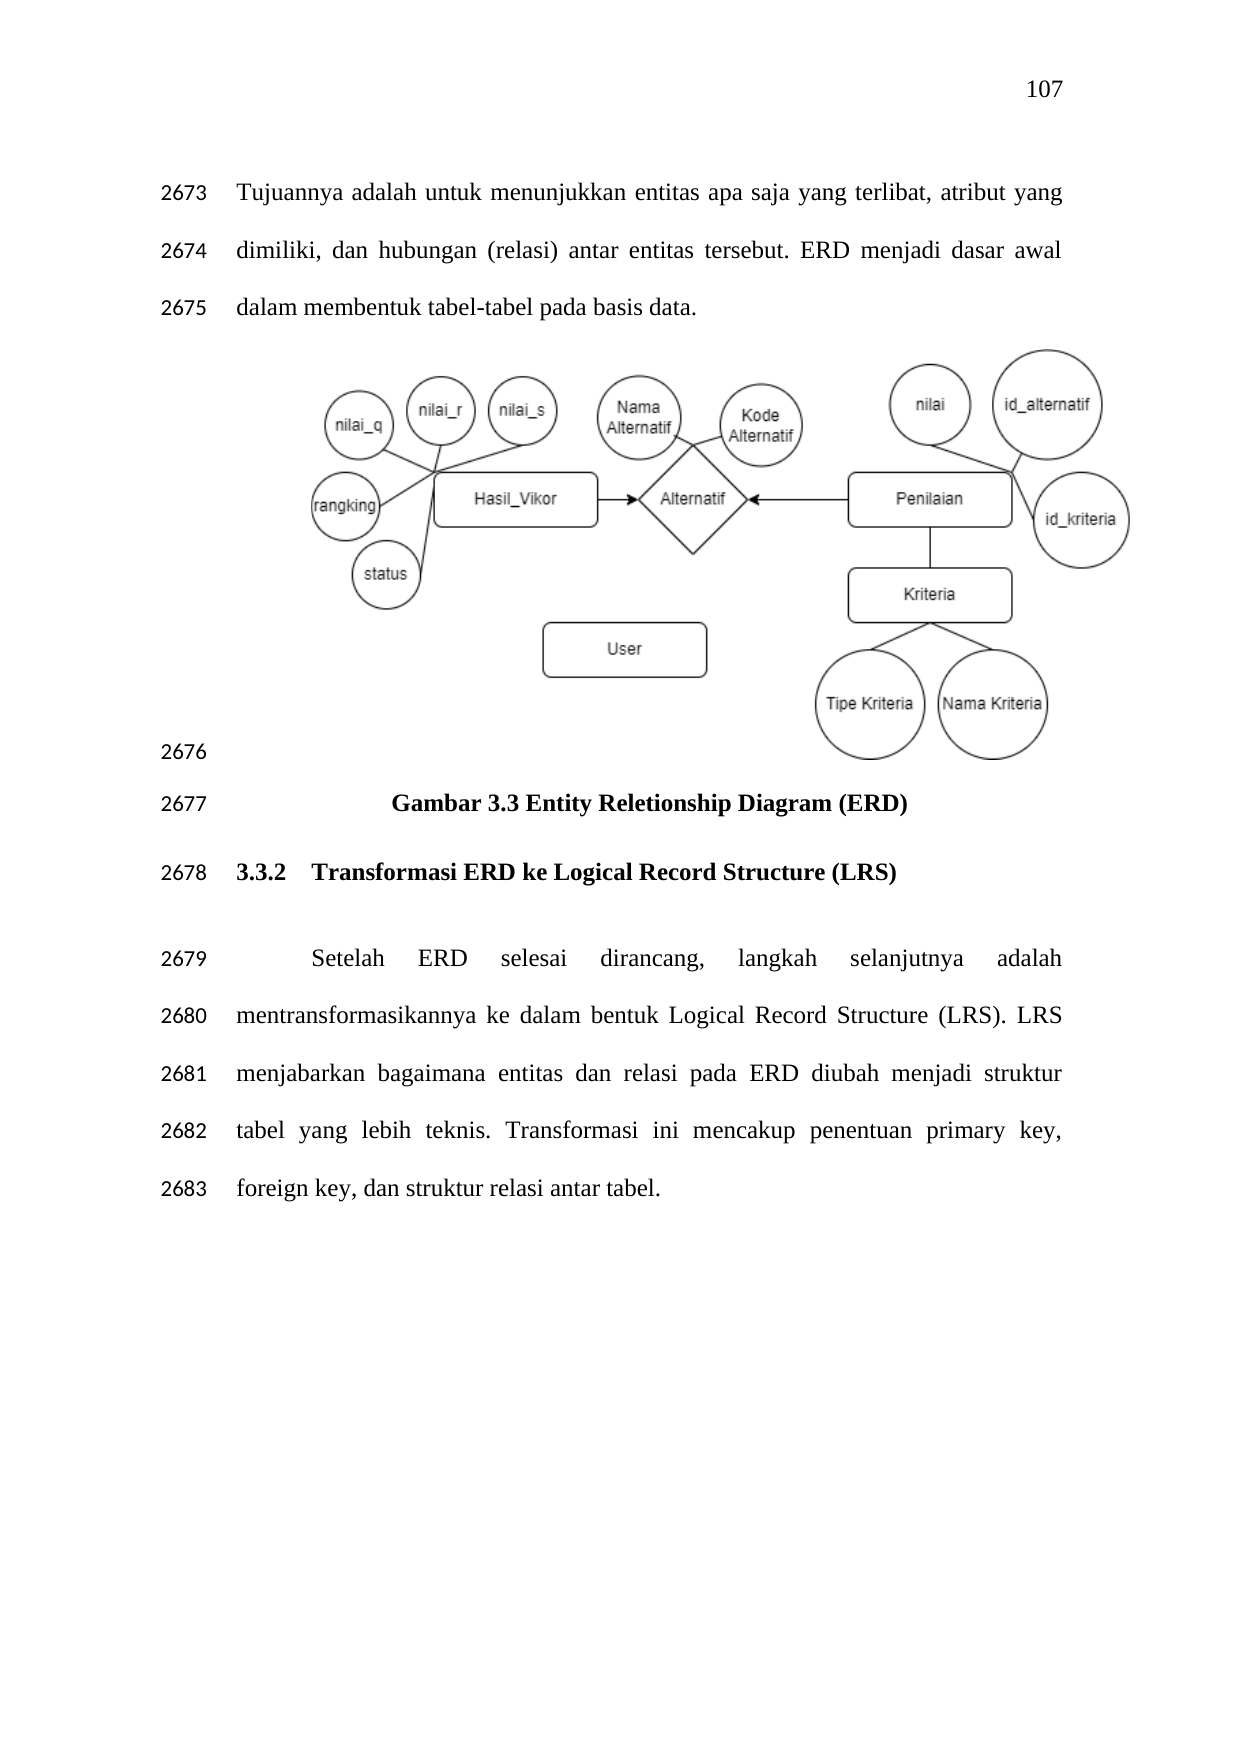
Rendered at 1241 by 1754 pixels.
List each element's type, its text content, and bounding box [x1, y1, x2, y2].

text Setelah ERD selesai dirancang, langkah selanjutnya adalah mentransformasikannya ke dalam bentuk Logical Record Structure (LRS). LRS menjabarkan bagaimana entitas dan relasi pada ERD diubah menjadi struktur tabel yang lebih teknis. Transformasi ini mencakup penentuan primary key, foreign key, dan struktur relasi antar tabel. [236, 943, 1063, 1202]
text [236, 177, 1063, 321]
subtitle Transformasi ERD ke Logical Record Structure (LRS) [236, 857, 1063, 886]
picture [311, 349, 1130, 760]
text Gambar 3.3 Entity Reletionship Diagram (ERD) [236, 788, 1063, 817]
